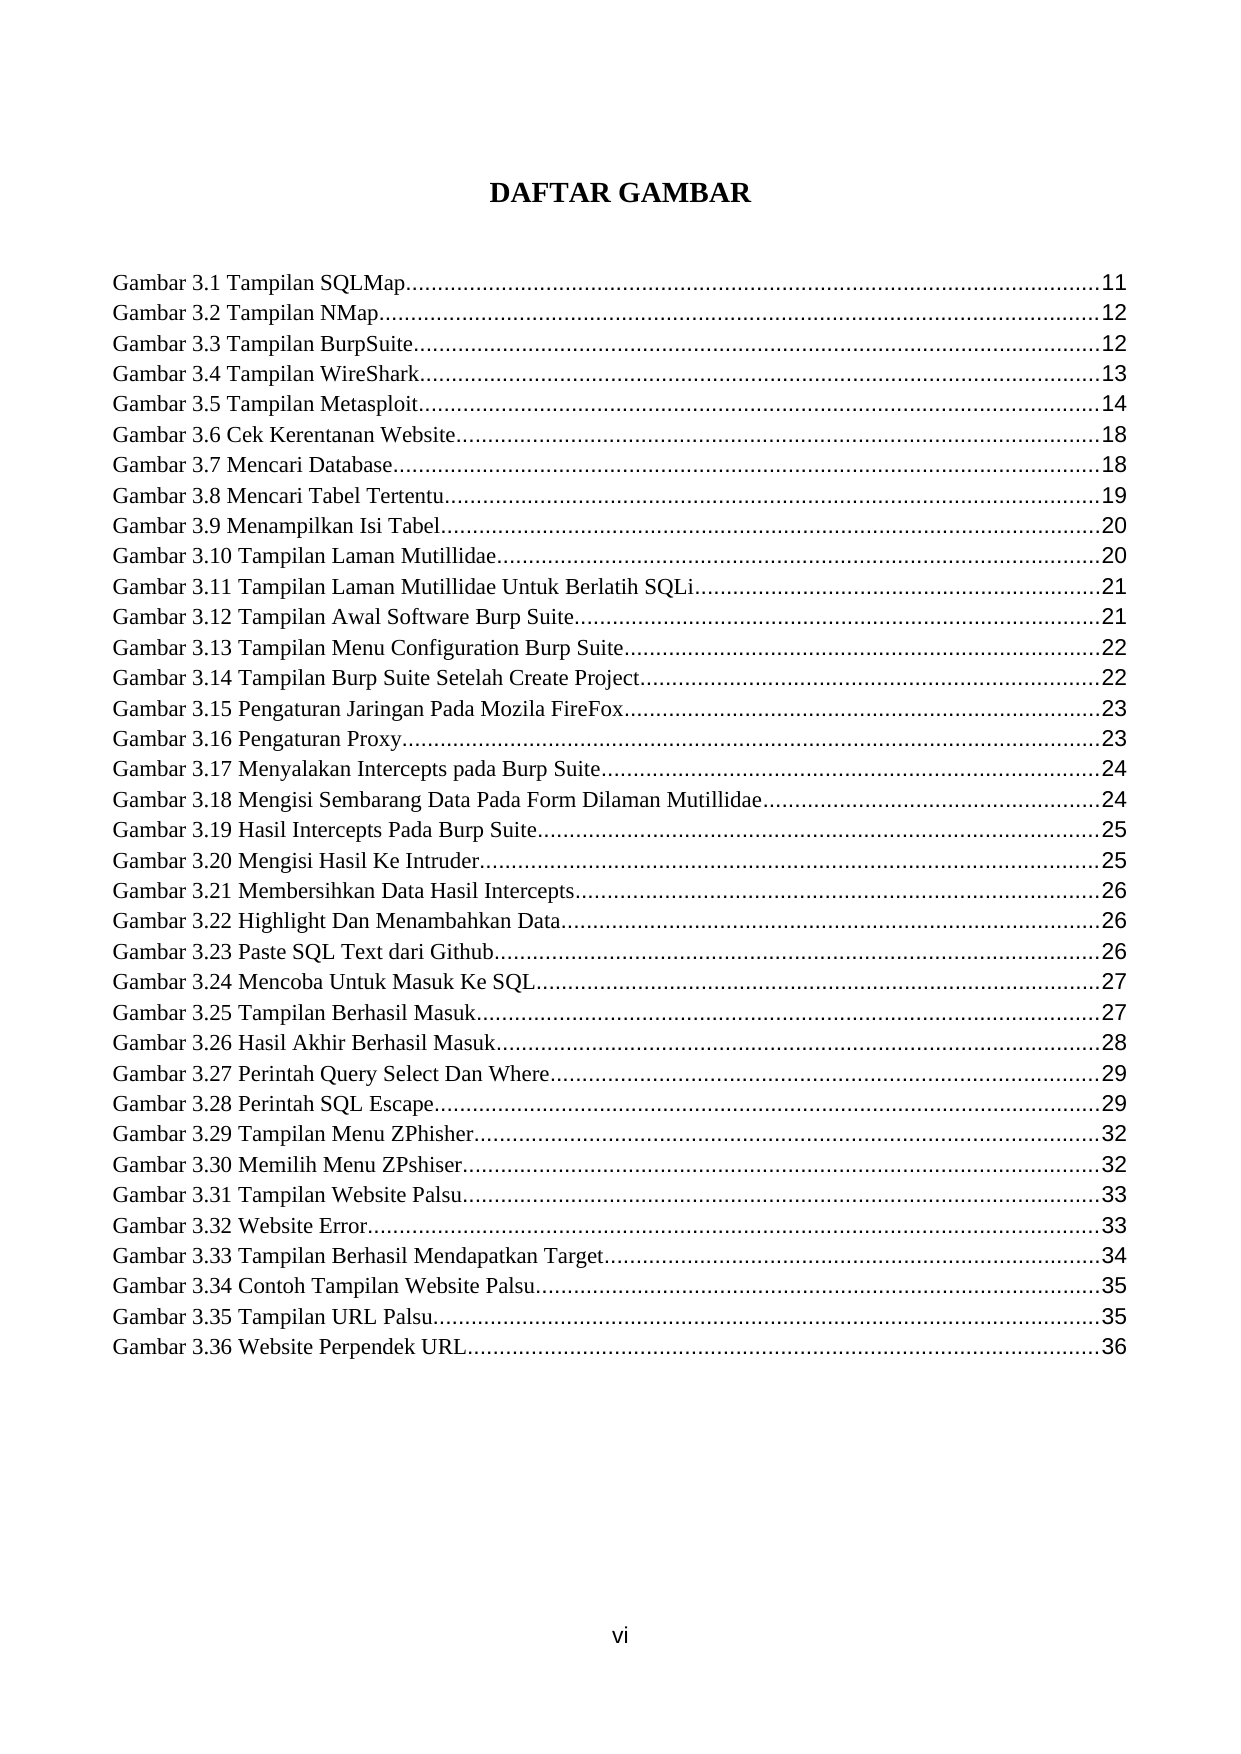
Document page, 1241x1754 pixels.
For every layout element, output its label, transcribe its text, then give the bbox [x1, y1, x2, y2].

text Gambar 3.12 Tampilan Awal Software Burp Suite 21 [112, 603, 1128, 630]
text Gambar 3.28 Perintah SQL Escape 29 [112, 1090, 1128, 1116]
text Gambar 3.17 Menyalakan Intercepts pada Burp Suite 24 [112, 755, 1128, 782]
text Gambar 3.23 Paste SQL Text dari Github 26 [112, 938, 1128, 964]
text Gambar 3.6 Cek Kerentanan Website 18 [112, 421, 1128, 447]
text Gambar 3.30 Memilih Menu ZPshiser 32 [112, 1151, 1128, 1177]
text Gambar 3.16 Pengaturan Proxy 23 [112, 725, 1128, 751]
text Gambar 3.31 Tampilan Website Palsu 33 [112, 1181, 1128, 1208]
text Gambar 3.15 Pengaturan Jaringan Pada Mozila FireFox 23 [112, 694, 1128, 721]
text Gambar 3.36 Website Perpendek URL 36 [112, 1333, 1128, 1360]
text Gambar 3.2 Tampilan NMap 12 [112, 299, 1128, 326]
text Gambar 3.25 Tampilan Berhasil Masuk 27 [112, 999, 1128, 1025]
text Gambar 3.4 Tampilan WireShark 13 [112, 360, 1128, 386]
text Gambar 3.18 Mengisi Sembarang Data Pada Form Dilaman Mutillidae 24 [112, 786, 1128, 812]
text Gambar 3.27 Perintah Query Select Dan Where 29 [112, 1059, 1128, 1086]
text Gambar 3.29 Tampilan Menu ZPhisher 32 [112, 1120, 1128, 1147]
text Gambar 3.24 Mencoba Untuk Masuk Ke SQL 27 [112, 968, 1128, 995]
text Gambar 3.32 Website Error 33 [112, 1212, 1128, 1238]
text Gambar 3.21 Membersihkan Data Hasil Intercepts 26 [112, 877, 1128, 903]
text Gambar 3.3 Tampilan BurpSuite 12 [112, 329, 1128, 356]
subtitle DAFTAR GAMBAR [112, 175, 1128, 208]
text Gambar 3.9 Menampilkan Isi Tabel 20 [112, 512, 1128, 538]
text Gambar 3.22 Highlight Dan Menambahkan Data 26 [112, 907, 1128, 934]
text Gambar 3.8 Mencari Tabel Tertentu 19 [112, 482, 1128, 508]
text Gambar 3.14 Tampilan Burp Suite Setelah Create Project 22 [112, 664, 1128, 691]
text Gambar 3.5 Tampilan Metasploit 14 [112, 390, 1128, 417]
text Gambar 3.13 Tampilan Menu Configuration Burp Suite 22 [112, 634, 1128, 660]
text Gambar 3.33 Tampilan Berhasil Mendapatkan Target 34 [112, 1242, 1128, 1268]
text Gambar 3.26 Hasil Akhir Berhasil Masuk 28 [112, 1029, 1128, 1056]
text Gambar 3.19 Hasil Intercepts Pada Burp Suite 25 [112, 816, 1128, 843]
text Gambar 3.10 Tampilan Laman Mutillidae 20 [112, 542, 1128, 569]
text Gambar 3.11 Tampilan Laman Mutillidae Untuk Berlatih SQLi 21 [112, 573, 1128, 599]
text Gambar 3.20 Mengisi Hasil Ke Intruder 25 [112, 847, 1128, 873]
text Gambar 3.7 Mencari Database 18 [112, 451, 1128, 478]
text Gambar 3.35 Tampilan URL Palsu 35 [112, 1303, 1128, 1329]
text Gambar 3.1 Tampilan SQLMap 11 [112, 269, 1128, 295]
text Gambar 3.34 Contoh Tampilan Website Palsu 35 [112, 1272, 1128, 1299]
